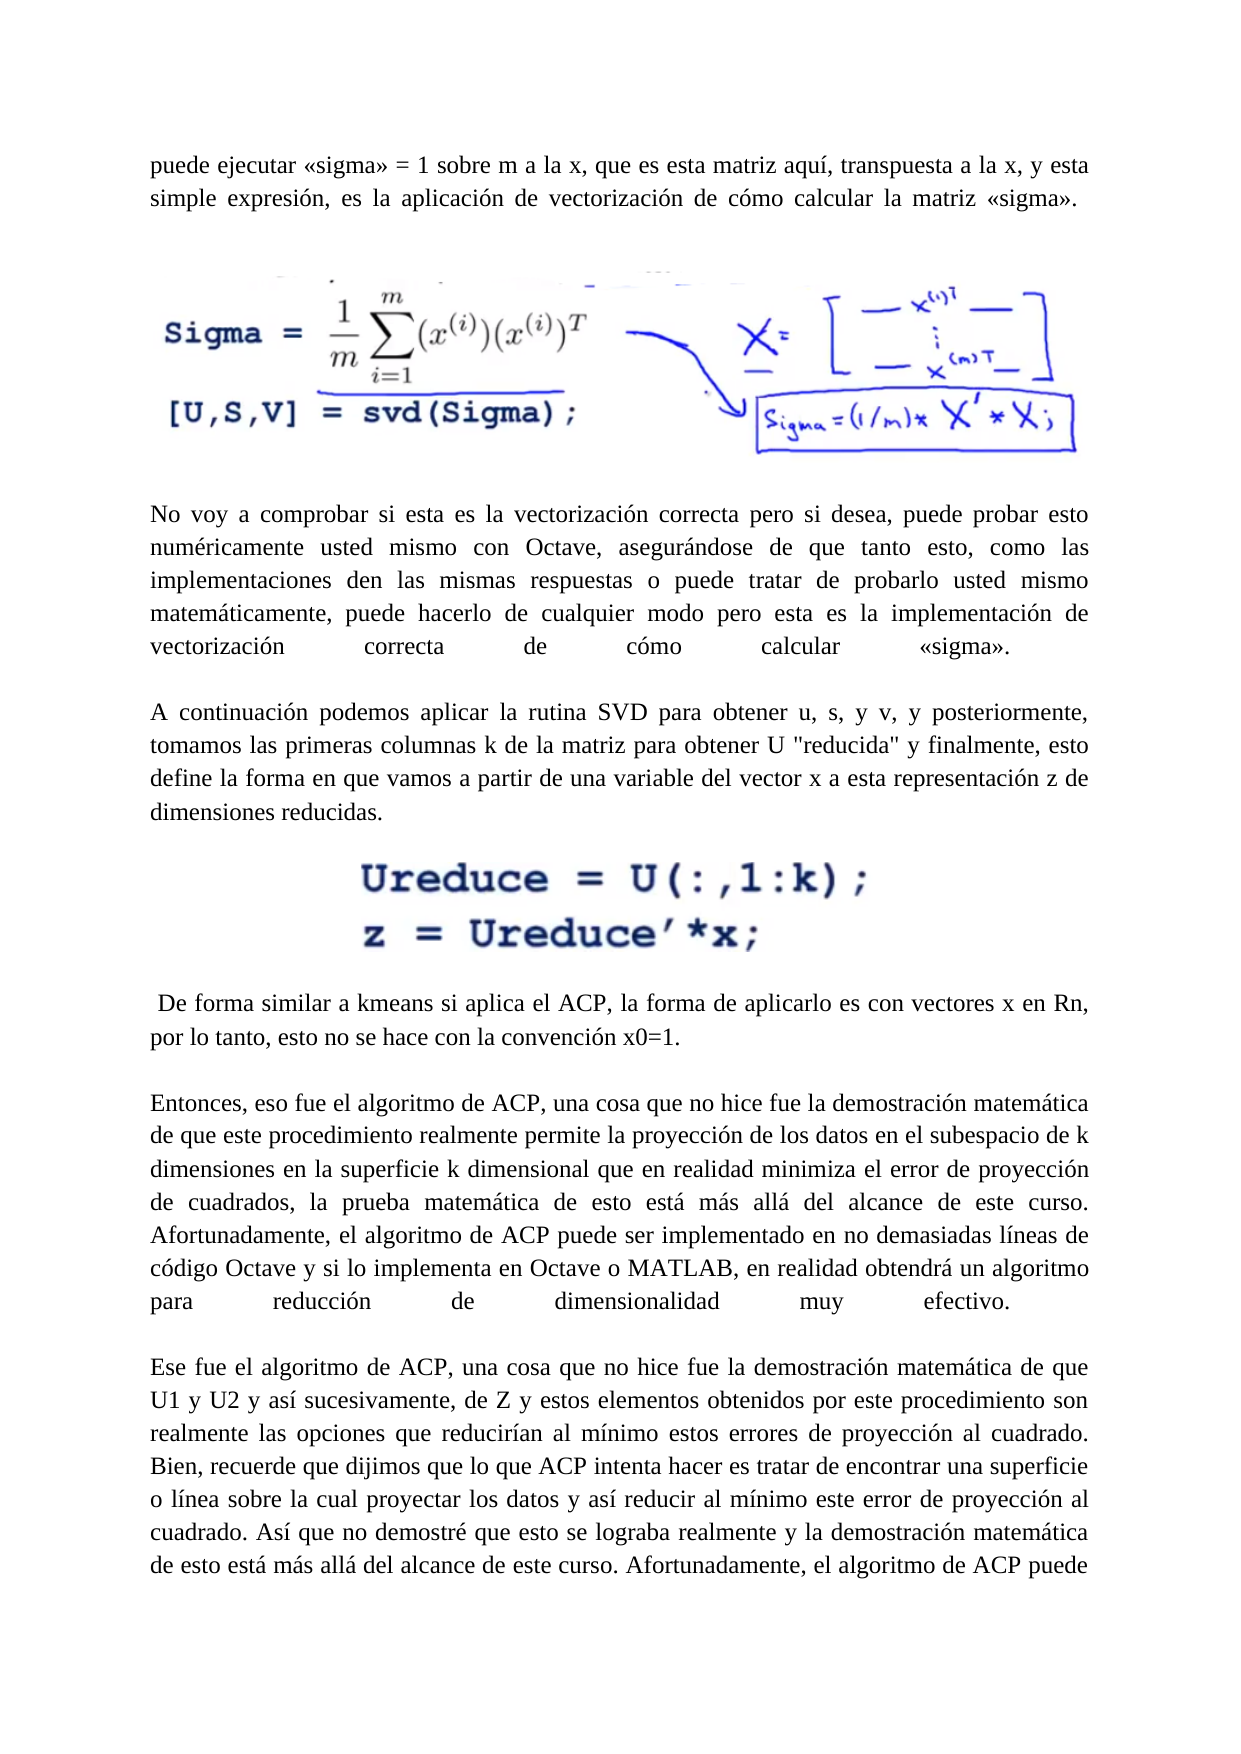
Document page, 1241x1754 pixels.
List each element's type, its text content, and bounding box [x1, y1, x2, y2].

picture [360, 862, 880, 952]
text No voy a comprobar si esta es la vectorización correcta pero si desea, puede probar esto numéricamente usted mismo con Octave, asegurándose de que tanto esto, como las implementaciones den las mismas respuestas o puede tratar de probarlo usted mismo matemáticamente, puede hacerlo de cualquier modo pero esta es la implementación de vectorización correcta de cómo calcular «sigma». A continuación podemos aplicar la rutina SVD para obtener u, s, y v, y posteriormente, tomamos las primeras columnas k de la matriz para obtener U "reducida" y finalmente, esto define la forma en que vamos a partir de una variable del vector x a esta representación z de dimensiones reducidas. [150, 466, 1090, 825]
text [150, 150, 1090, 242]
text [150, 1088, 1090, 1579]
picture [150, 245, 1091, 463]
text De forma similar a kmeans si aplica el ACP, la forma de aplicarlo es con vectores x en Rn, por lo tanto, esto no se hace con la convención x0=1. [150, 988, 1090, 1050]
